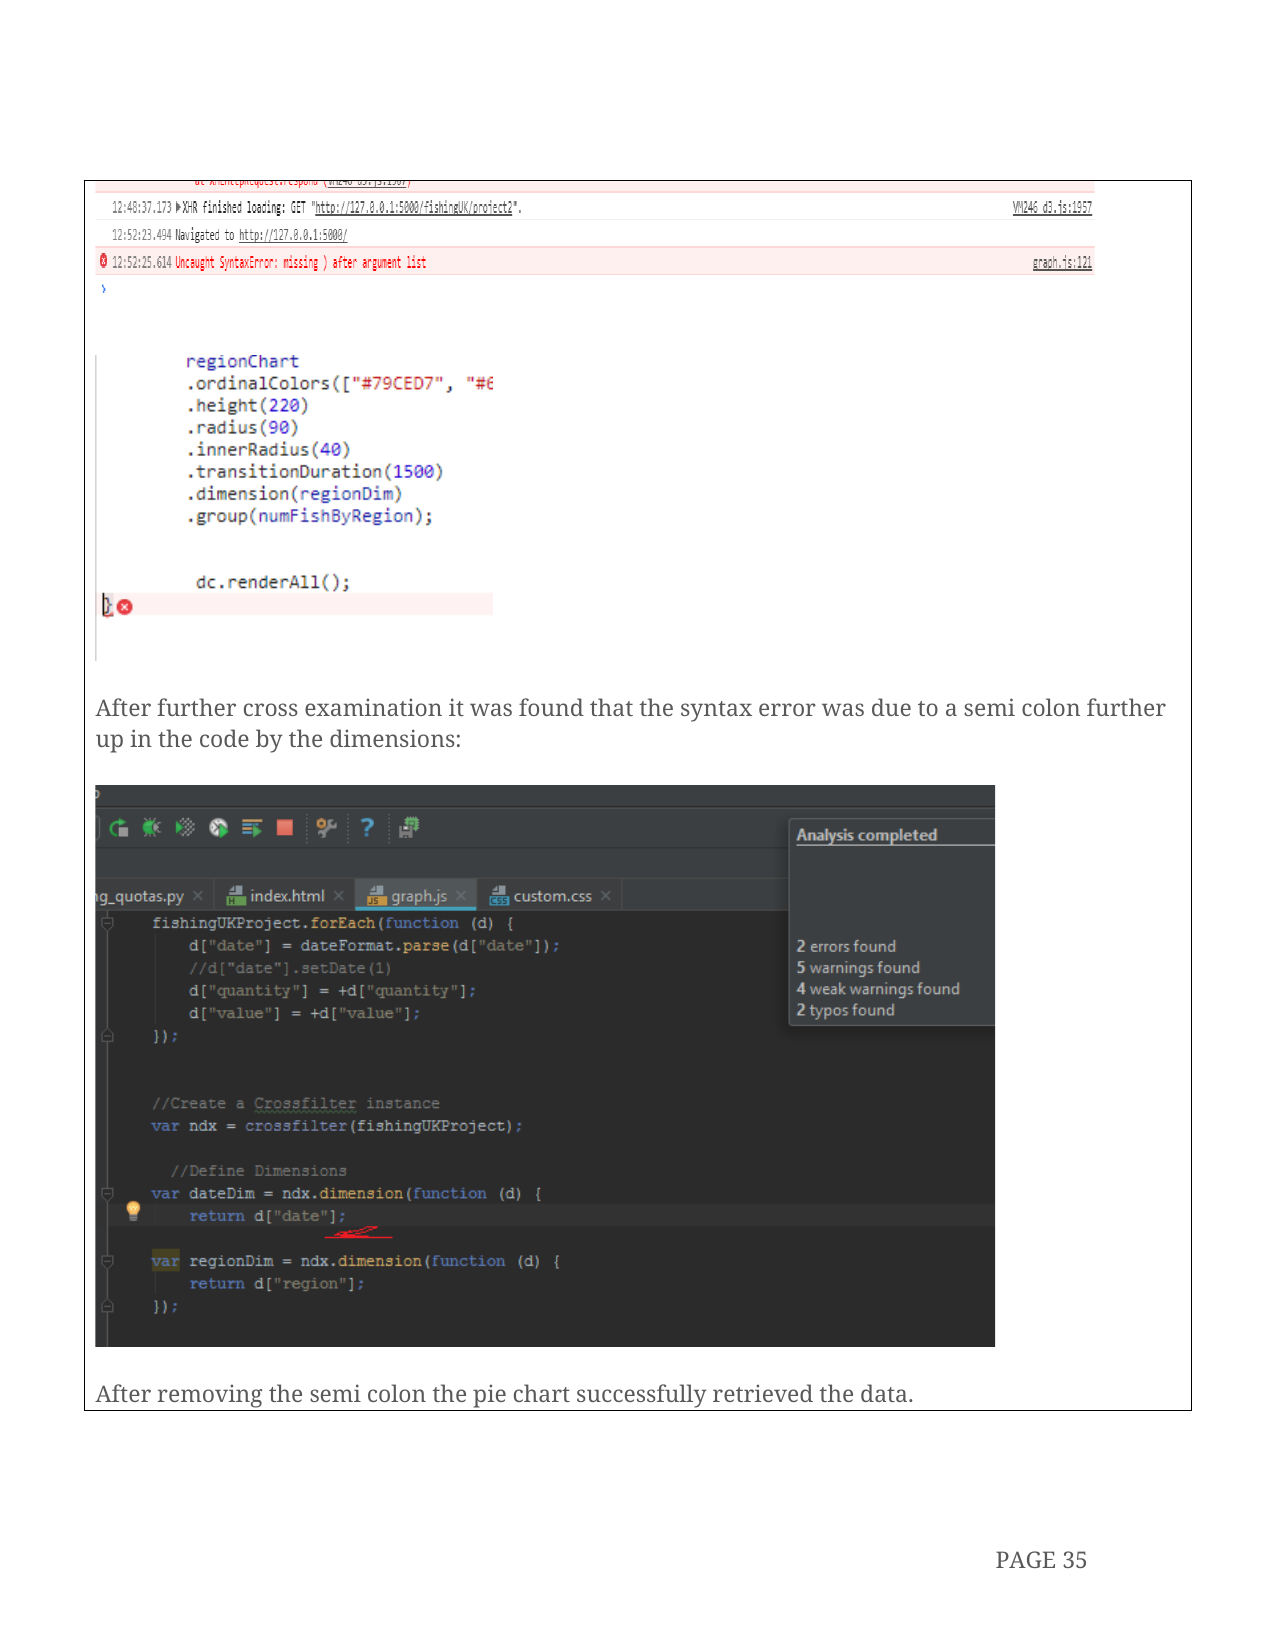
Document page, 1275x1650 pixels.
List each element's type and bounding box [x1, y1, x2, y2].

table_cell [85, 181, 1191, 1409]
picture [95, 785, 996, 1347]
picture [95, 181, 1095, 293]
picture [95, 355, 493, 661]
